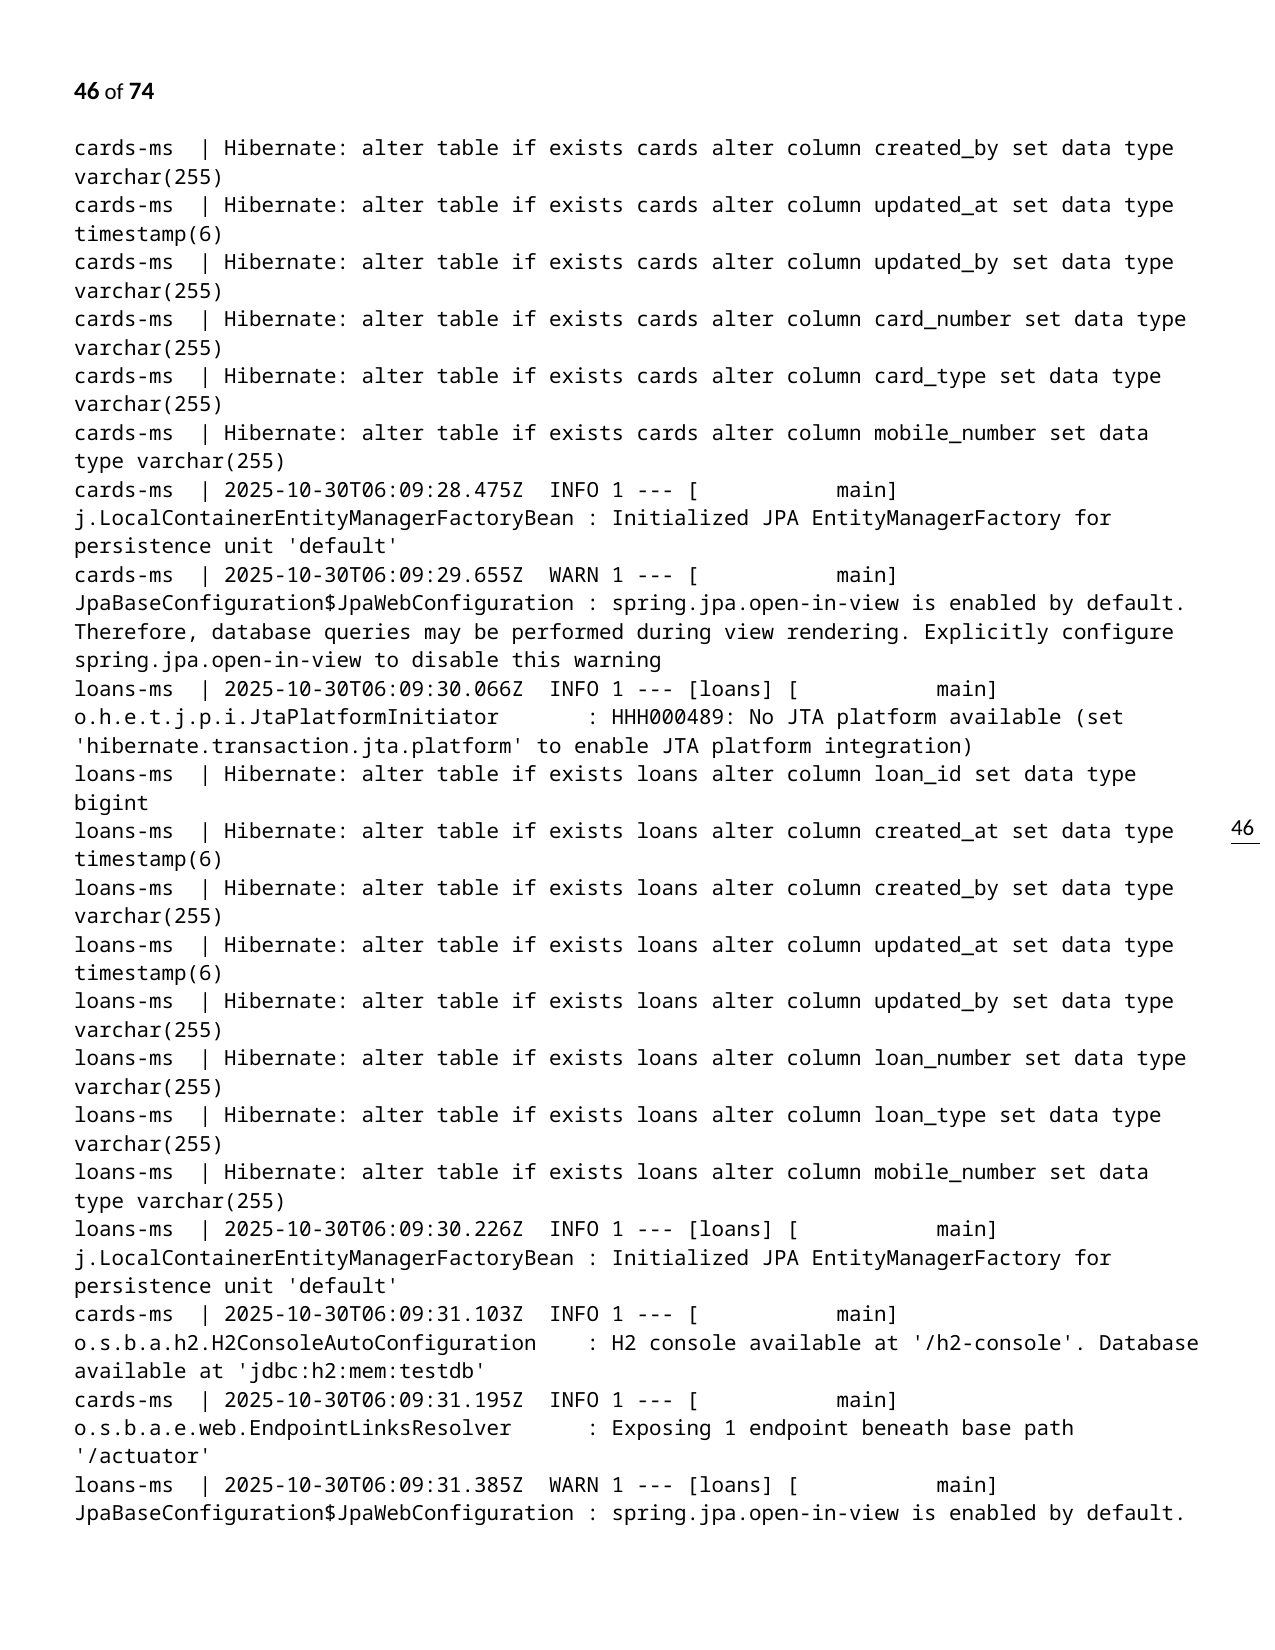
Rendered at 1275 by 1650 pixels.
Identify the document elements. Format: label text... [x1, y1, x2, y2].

text cards-ms | Hibernate: alter table if exists cards alter column created_by set data type varchar(255) [74, 133, 1201, 190]
text cards-ms | 2025-10-30T06:09:28.475Z INFO 1 --- [ main] j.LocalContainerEntityManagerFactoryBean : Initialized JPA EntityManagerFactory for persistence unit 'default' [74, 475, 1201, 560]
text cards-ms | 2025-10-30T06:09:31.195Z INFO 1 --- [ main] o.s.b.a.e.web.EndpointLinksResolver : Exposing 1 endpoint beneath base path '/actuator' [74, 1385, 1201, 1470]
text cards-ms | Hibernate: alter table if exists cards alter column card_type set data type varchar(255) [74, 361, 1201, 418]
text loans-ms | 2025-10-30T06:09:30.226Z INFO 1 --- [loans] [ main] j.LocalContainerEntityManagerFactoryBean : Initialized JPA EntityManagerFactory for persistence unit 'default' [74, 1214, 1201, 1299]
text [74, 1470, 1201, 1527]
text loans-ms | Hibernate: alter table if exists loans alter column loan_type set data type varchar(255) [74, 1100, 1201, 1157]
text cards-ms | 2025-10-30T06:09:31.103Z INFO 1 --- [ main] o.s.b.a.h2.H2ConsoleAutoConfiguration : H2 console available at '/h2-console'. Database available at 'jdbc:h2:mem:testdb' [74, 1299, 1201, 1385]
text cards-ms | Hibernate: alter table if exists cards alter column card_number set data type varchar(255) [74, 304, 1201, 361]
text cards-ms | 2025-10-30T06:09:29.655Z WARN 1 --- [ main] JpaBaseConfiguration$JpaWebConfiguration : spring.jpa.open-in-view is enabled by default. Therefore, database queries may be performed during view rendering. Explicitly configure spring.jpa.open-in-view to disable this warning [74, 560, 1201, 674]
text loans-ms | Hibernate: alter table if exists loans alter column loan_id set data type bigint [74, 759, 1201, 816]
text loans-ms | Hibernate: alter table if exists loans alter column loan_number set data type varchar(255) [74, 1043, 1201, 1100]
text loans-ms | 2025-10-30T06:09:30.066Z INFO 1 --- [loans] [ main] o.h.e.t.j.p.i.JtaPlatformInitiator : HHH000489: No JTA platform available (set 'hibernate.transaction.jta.platform' to enable JTA platform integration) [74, 674, 1201, 759]
text loans-ms | Hibernate: alter table if exists loans alter column created_at set data type timestamp(6) [74, 816, 1201, 873]
text cards-ms | Hibernate: alter table if exists cards alter column updated_by set data type varchar(255) [74, 247, 1201, 304]
text cards-ms | Hibernate: alter table if exists cards alter column mobile_number set data type varchar(255) [74, 418, 1201, 475]
text loans-ms | Hibernate: alter table if exists loans alter column updated_at set data type timestamp(6) [74, 930, 1201, 987]
text loans-ms | Hibernate: alter table if exists loans alter column updated_by set data type varchar(255) [74, 987, 1201, 1043]
text loans-ms | Hibernate: alter table if exists loans alter column mobile_number set data type varchar(255) [74, 1157, 1201, 1214]
text cards-ms | Hibernate: alter table if exists cards alter column updated_at set data type timestamp(6) [74, 190, 1201, 247]
text loans-ms | Hibernate: alter table if exists loans alter column created_by set data type varchar(255) [74, 873, 1201, 930]
